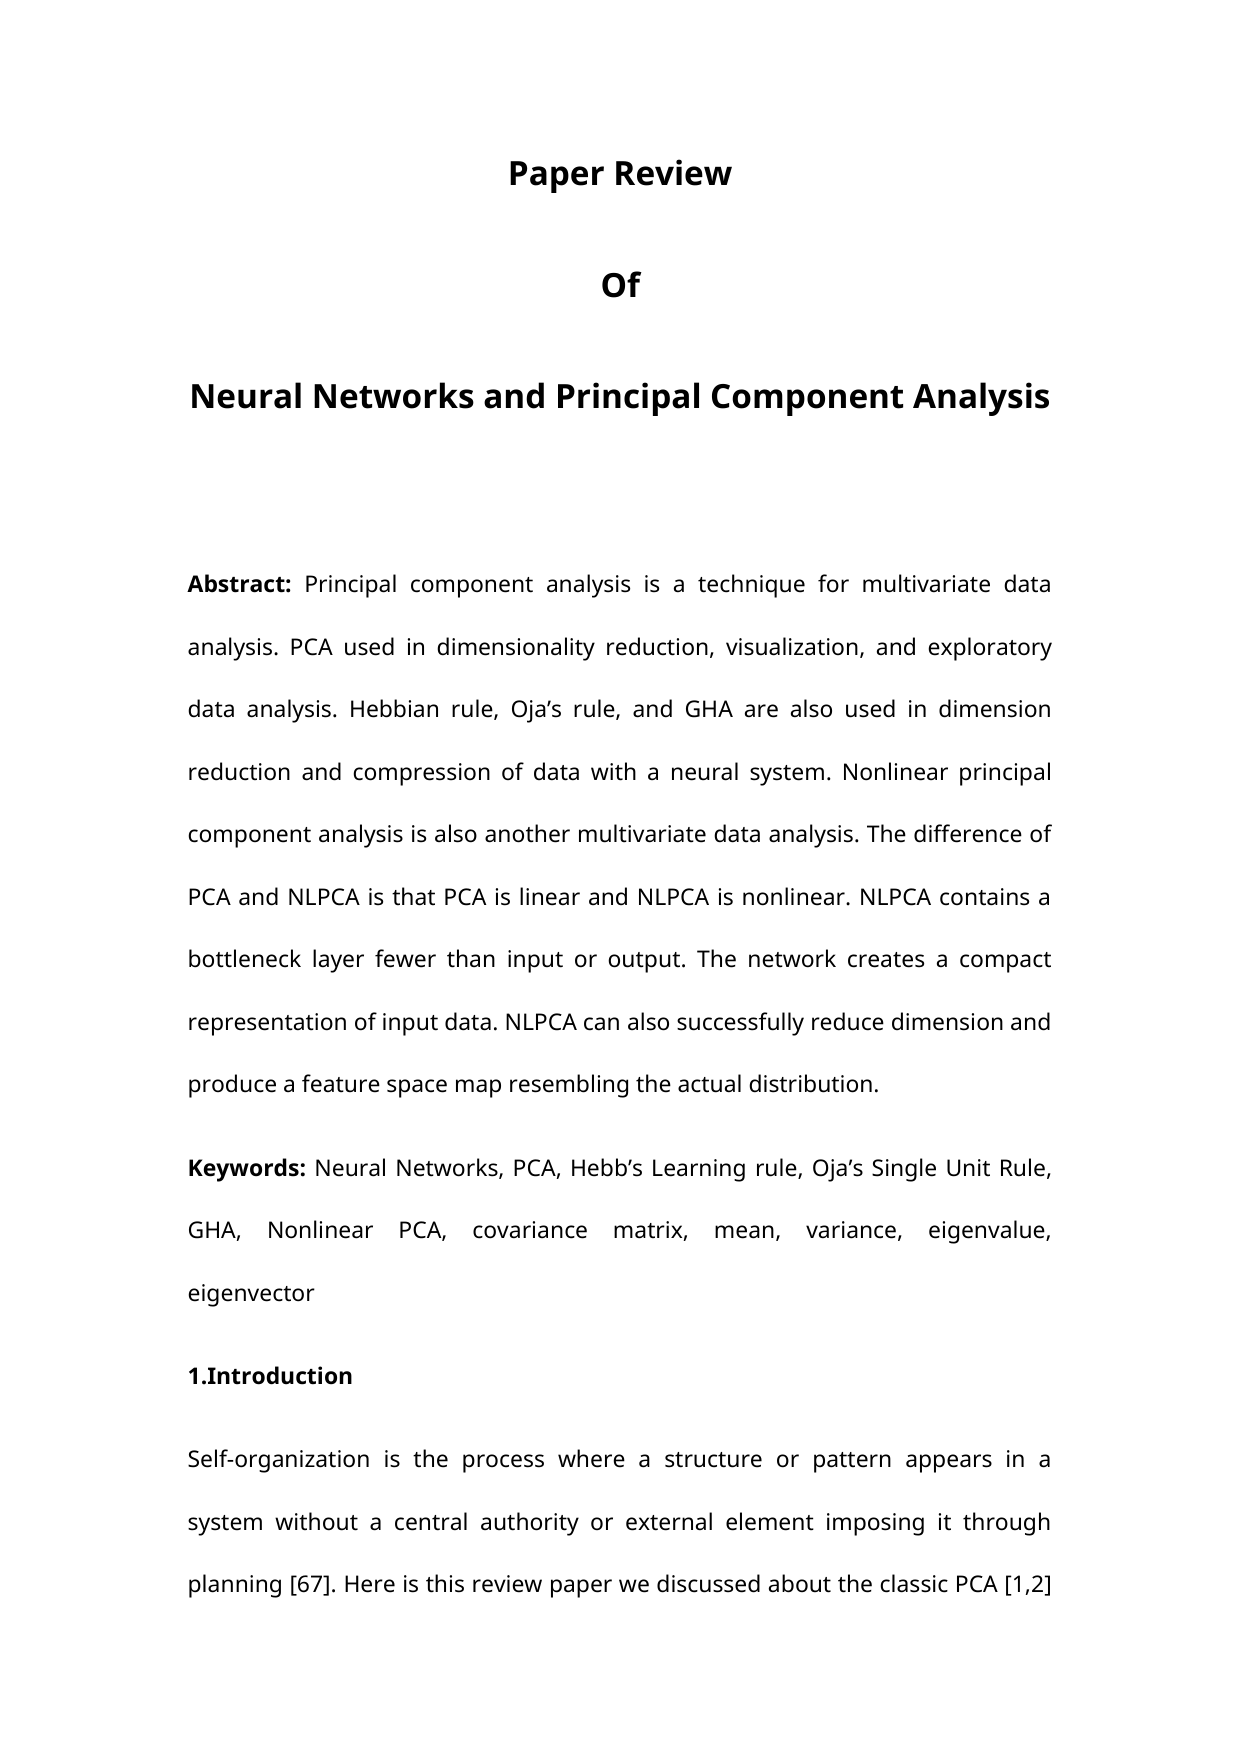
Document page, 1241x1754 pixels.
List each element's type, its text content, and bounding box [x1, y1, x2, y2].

text Paper Review [187, 150, 1053, 195]
text Abstract: Principal component analysis is a technique for multivariate data analysis. PCA used in dimensionality reduction, visualization, and exploratory data analysis. Hebbian rule, Oja’s rule, and GHA are also used in dimension reduction and compression of data with a neural system. Nonlinear principal component analysis is also another multivariate data analysis. The difference of PCA and NLPCA is that PCA is linear and NLPCA is nonlinear. NLPCA contains a bottleneck layer fewer than input or output. The network creates a compact representation of input data. NLPCA can also successfully reduce dimension and produce a feature space map resembling the actual distribution. [187, 568, 1053, 1099]
text 1.Introduction [187, 1360, 1053, 1391]
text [187, 1443, 1053, 1599]
text Of [187, 262, 1053, 307]
text Keywords: Neural Networks, PCA, Hebb’s Learning rule, Oja’s Single Unit Rule, GHA, Nonlinear PCA, covariance matrix, mean, variance, eigenvalue, eigenvector [187, 1152, 1053, 1308]
text Neural Networks and Principal Component Analysis [187, 373, 1053, 419]
